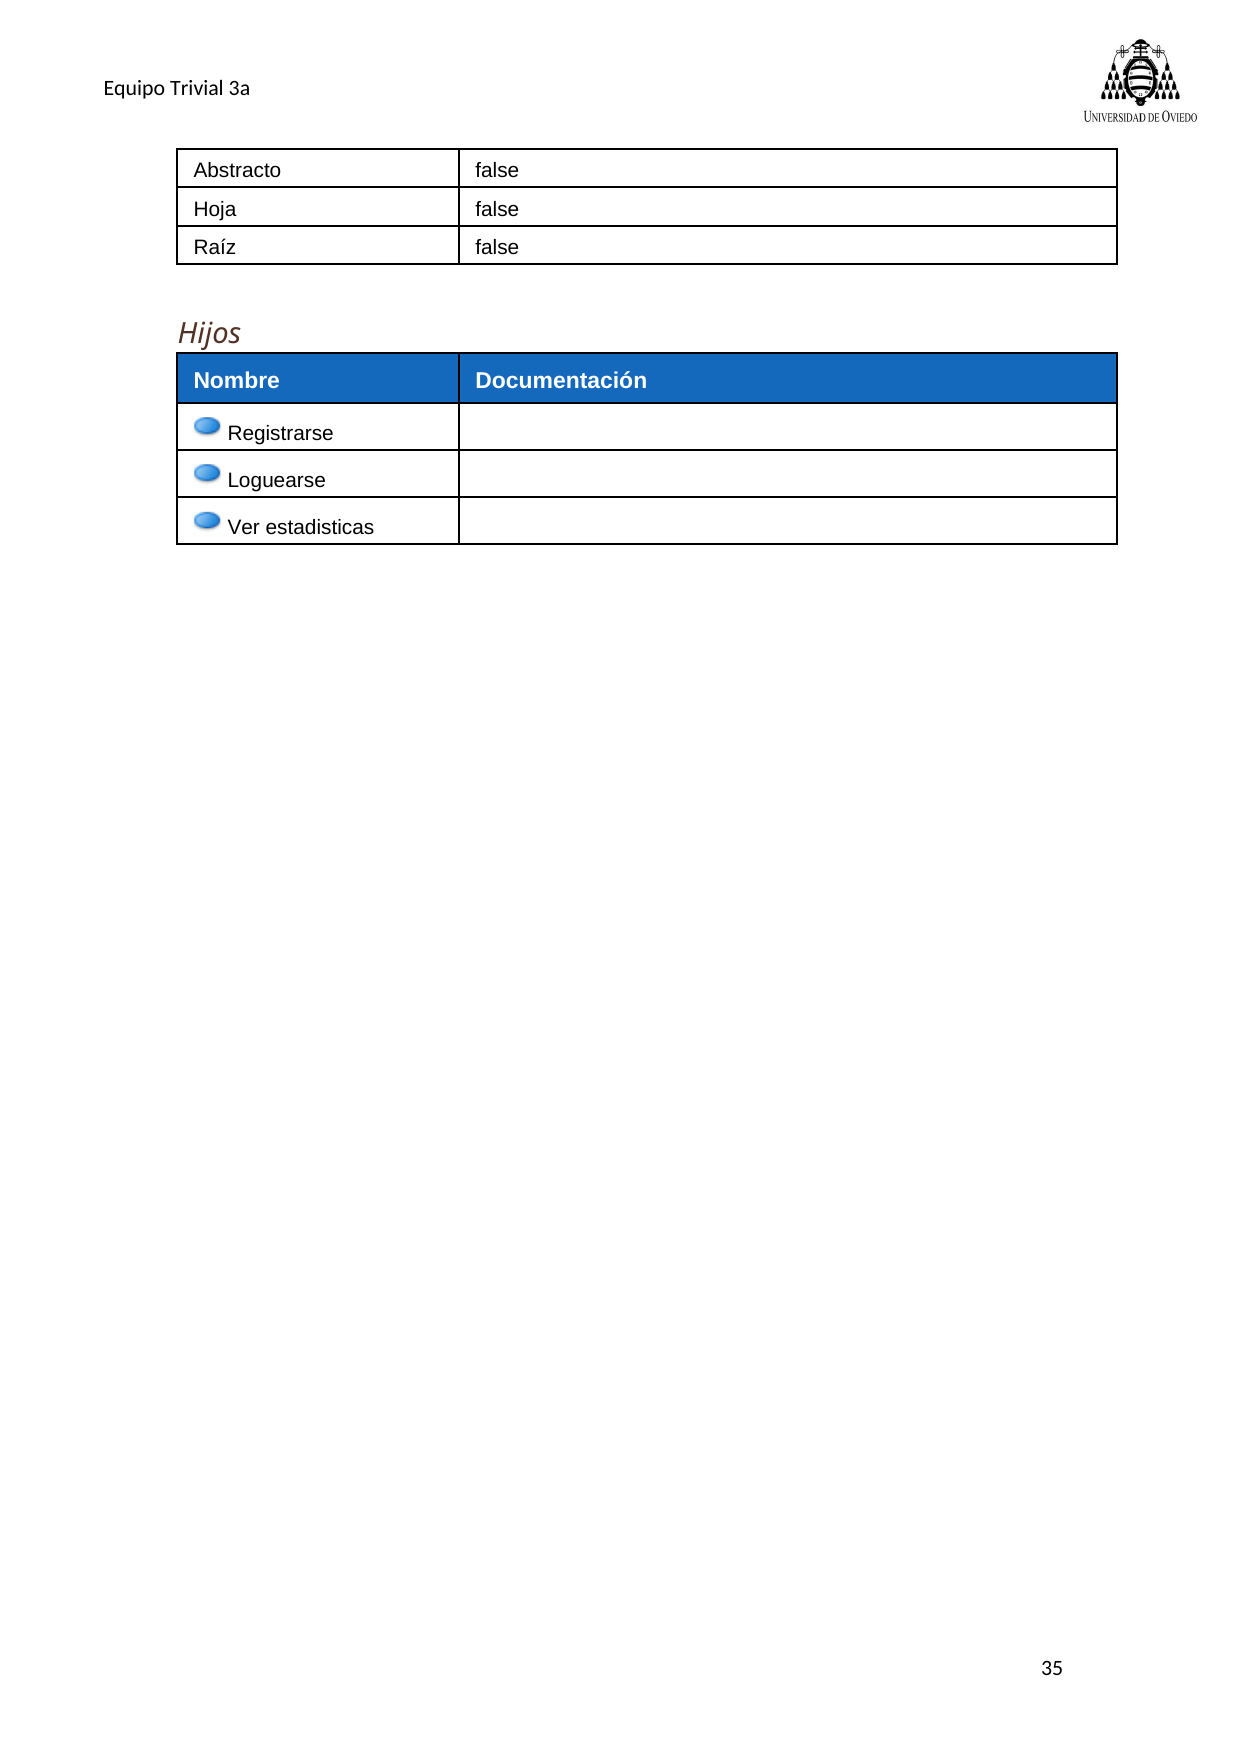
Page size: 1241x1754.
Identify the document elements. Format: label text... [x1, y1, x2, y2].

table_cell false [460, 188, 1116, 225]
table_header Documentación [460, 354, 1116, 402]
table_cell Registrarse [178, 404, 458, 449]
table_cell false [460, 150, 1116, 186]
table_cell [460, 451, 1116, 496]
picture [1077, 35, 1198, 123]
picture [193, 506, 222, 535]
picture [193, 459, 222, 488]
table_cell Loguearse [178, 451, 458, 496]
picture [193, 412, 222, 441]
subtitle Hijos [177, 313, 1063, 352]
table_cell [460, 498, 1116, 543]
table_cell [460, 404, 1116, 449]
table_cell Hoja [178, 188, 458, 225]
table_header Nombre [178, 354, 458, 402]
table_cell Abstracto [178, 150, 458, 186]
table_cell false [460, 227, 1116, 263]
table_cell Raíz [178, 227, 458, 263]
table_cell Ver estadisticas [178, 498, 458, 543]
